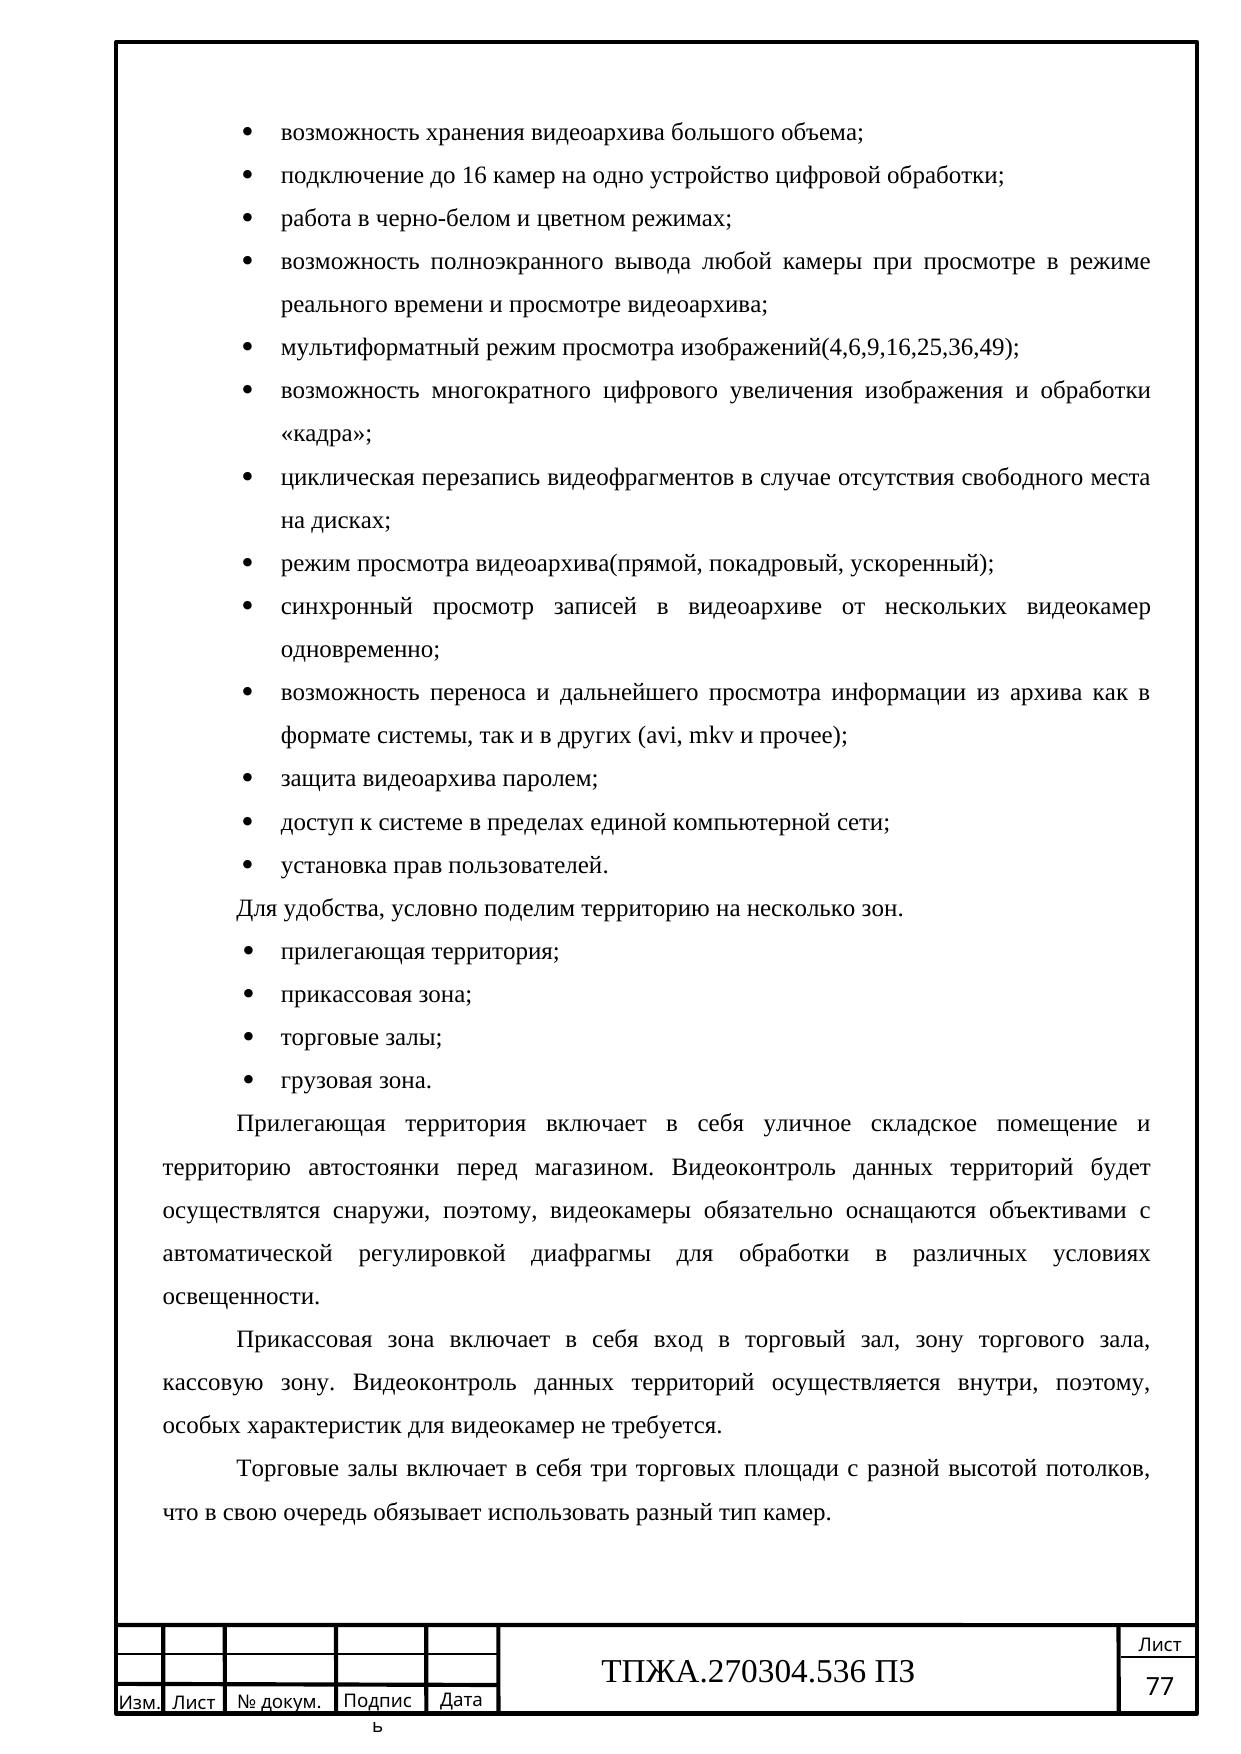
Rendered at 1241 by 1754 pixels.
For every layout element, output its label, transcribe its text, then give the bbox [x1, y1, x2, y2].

list режим просмотра видеоархива(прямой, покадровый, ускоренный); [243, 548, 1152, 577]
list циклическая перезапись видеофрагментов в случае отсутствия свободного места на дисках; [243, 462, 1152, 533]
text Прикассовая зона включает в себя вход в торговый зал, зону торгового зала, кассовую зону. Видеоконтроль данных территорий осуществляется внутри, поэтому, особых характеристик для видеокамер не требуется. [162, 1324, 1152, 1439]
text Торговые залы включает в себя три торговых площади с разной высотой потолков, что в свою очередь обязывает использовать разный тип камер. [162, 1453, 1152, 1525]
list грузовая зона. [244, 1065, 1152, 1094]
text Для удобства, условно поделим территорию на несколько зон. [162, 893, 1152, 922]
list доступ к системе в пределах единой компьютерной сети; [243, 807, 1152, 835]
list установка прав пользователей. [243, 850, 1152, 878]
list прикассовая зона; [244, 979, 1152, 1008]
list мультиформатный режим просмотра изображений(4,6,9,16,25,36,49); [243, 332, 1152, 361]
list работа в черно-белом и цветном режимах; [243, 203, 1152, 232]
list синхронный просмотр записей в видеоархиве от нескольких видеокамер одновременно; [243, 591, 1152, 663]
list возможность хранения видеоархива большого объема; [243, 117, 1152, 145]
list возможность полноэкранного вывода любой камеры при просмотре в режиме реального времени и просмотре видеоархива; [243, 246, 1152, 318]
text Прилегающая территория включает в себя уличное складское помещение и территорию автостоянки перед магазином. Видеоконтроль данных территорий будет осуществлятся снаружи, поэтому, видеокамеры обязательно оснащаются объективами с автоматической регулировкой диафрагмы для обработки в различных условиях освещенности. [162, 1108, 1152, 1310]
list подключение до 16 камер на одно устройство цифровой обработки; [243, 160, 1152, 188]
list защита видеоархива паролем; [243, 763, 1152, 792]
list торговые залы; [244, 1022, 1152, 1051]
list возможность многократного цифрового увеличения изображения и обработки «кадра»; [243, 375, 1152, 447]
list прилегающая территория; [244, 936, 1152, 965]
list возможность переноса и дальнейшего просмотра информации из архива как в формате системы, так и в других (avi, mkv и прочее); [243, 677, 1152, 749]
